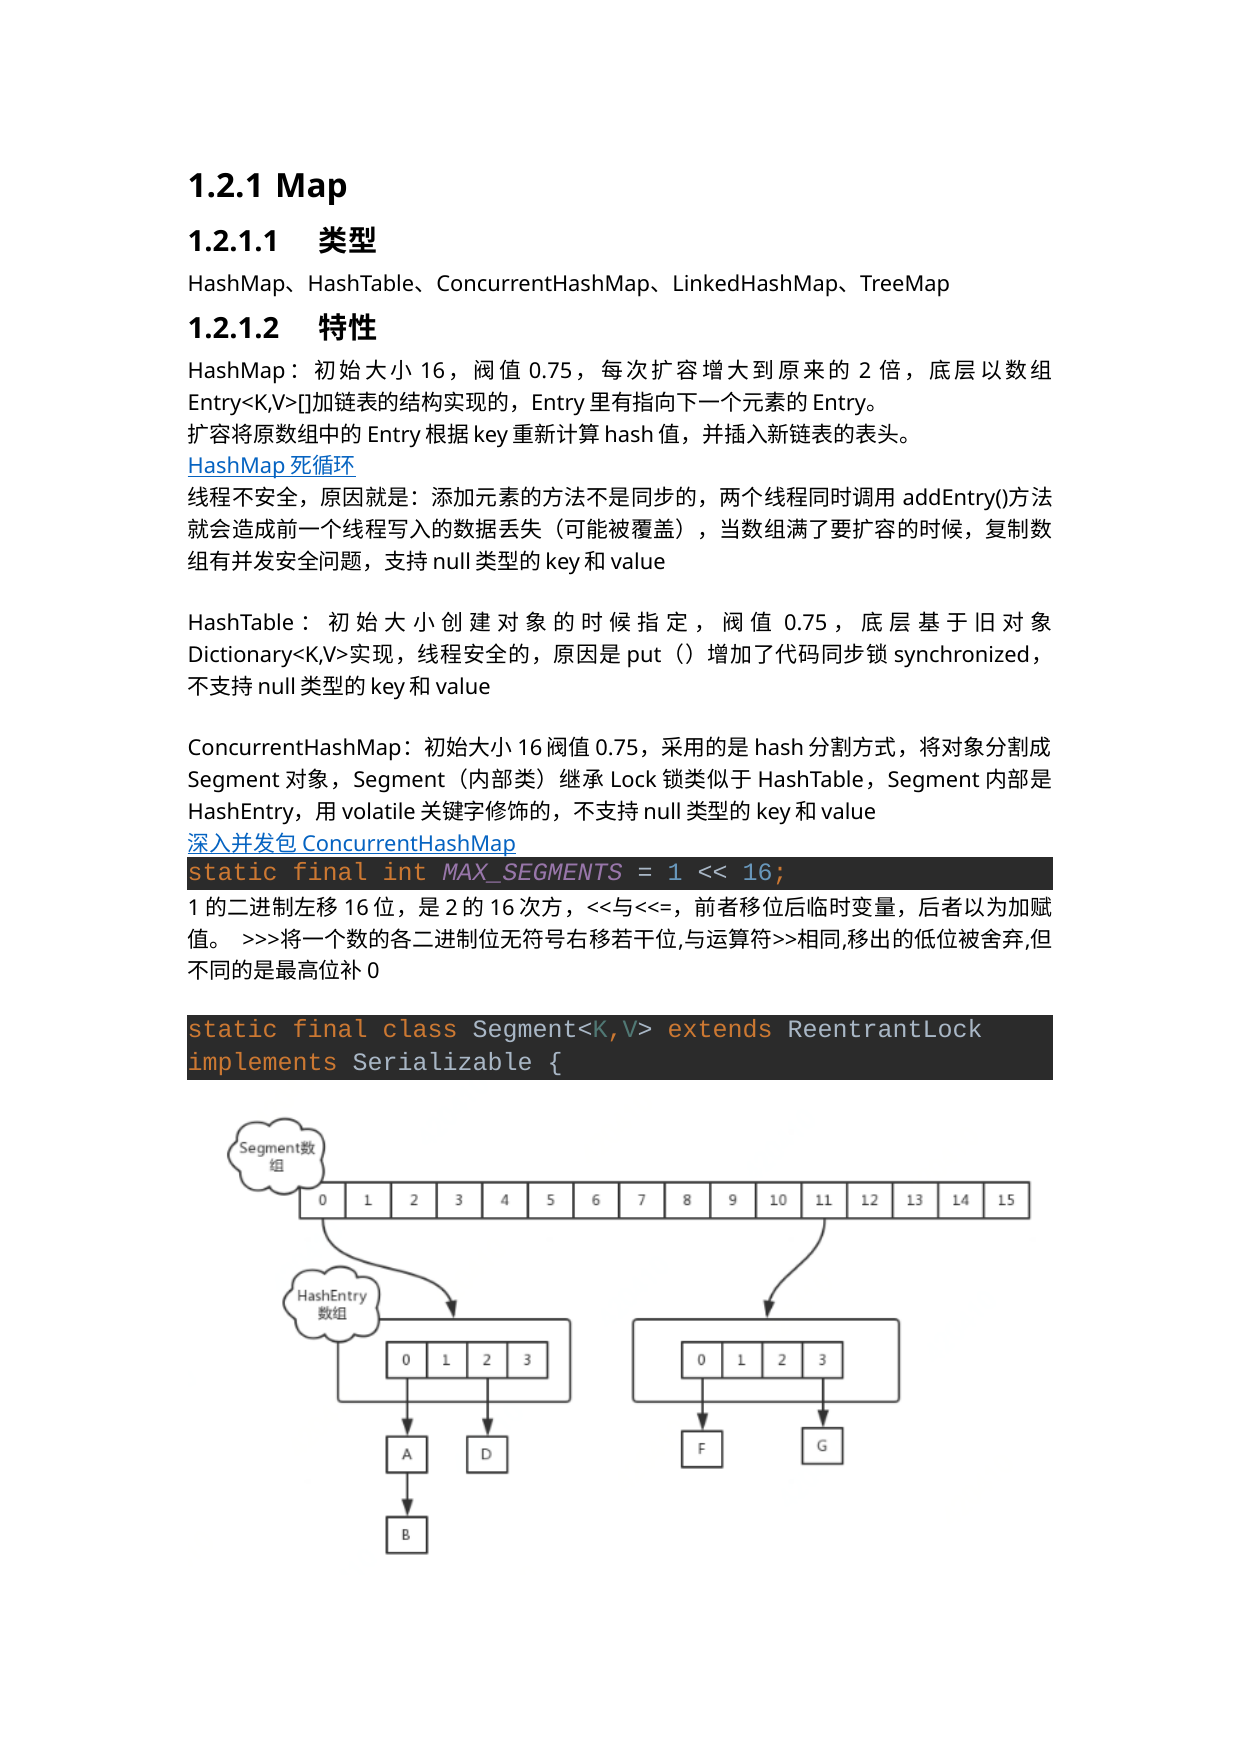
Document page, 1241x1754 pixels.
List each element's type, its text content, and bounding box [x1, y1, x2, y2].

text 扩容将原数组中的Entry根据key重新计算hash值，并插入新链表的表头。 [187, 417, 1053, 448]
text static final class Segment<K,V> extends ReentrantLock implements Serializable { [187, 1015, 1053, 1080]
text 深入并发包 ConcurrentHashMap [187, 826, 1053, 857]
subtitle 类型 [187, 218, 1053, 260]
text HashMap死循环 [187, 448, 1053, 480]
text static final int MAX_SEGMENTS = 1 << 16; [187, 857, 1053, 890]
text 1的二进制左移16位，是2的16次方，<<与<<=，前者移位后临时变量，后者以为加赋值。 >>>将一个数的各二进制位无符号右移若干位,与运算符>>相同,移出的低位被舍弃,但不同的是最高位补0 [187, 890, 1053, 985]
text 线程不安全，原因就是：添加元素的方法不是同步的，两个线程同时调用addEntry()方法就会造成前一个线程写入的数据丢失（可能被覆盖），当数组满了要扩容的时候，复制数组有并发安全问题，支持null类型的key和value [187, 480, 1053, 575]
text ConcurrentHashMap：初始大小16阀值0.75，采用的是hash分割方式，将对象分割成Segment对象，Segment（内部类）继承Lock锁类似于HashTable，Segment内部是HashEntry，用volatile关键字修饰的，不支持null类型的key和value [187, 730, 1053, 826]
text HashMap、HashTable、ConcurrentHashMap、LinkedHashMap、TreeMap [187, 266, 1053, 298]
subtitle Map [187, 162, 1053, 207]
text HashMap：初始大小16，阀值0.75，每次扩容增大到原来的2倍，底层以数组Entry<K,V>[]加链表的结构实现的，Entry里有指向下一个元素的Entry。 [187, 353, 1053, 417]
text HashTable：初始大小创建对象的时候指定，阀值0.75，底层基于旧对象Dictionary<K,V>实现，线程安全的，原因是put（）增加了代码同步锁synchronized，不支持null类型的key和value [187, 605, 1053, 701]
picture [187, 1080, 1053, 1575]
subtitle 特性 [187, 304, 1053, 347]
